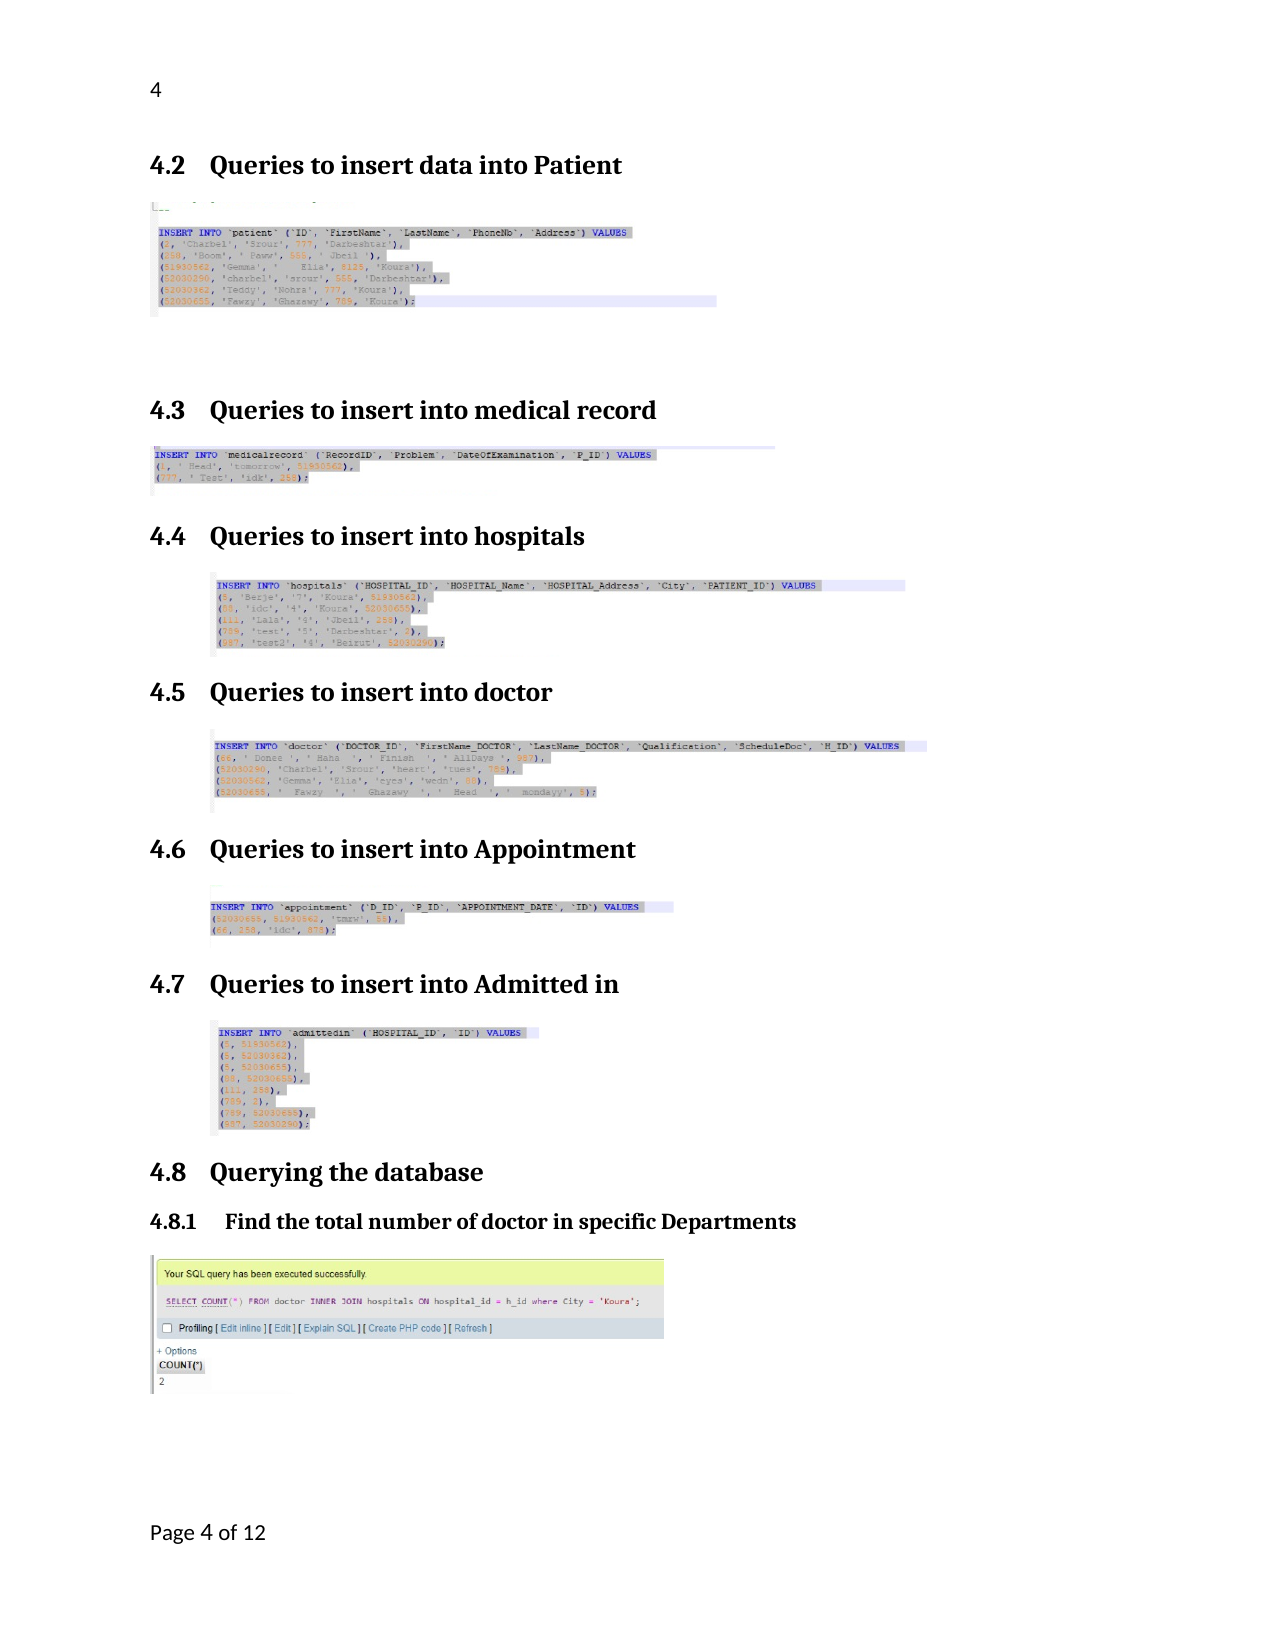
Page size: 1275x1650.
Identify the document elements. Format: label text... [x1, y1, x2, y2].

picture [150, 446, 776, 496]
subtitle Queries to insert into doctor [150, 677, 1125, 708]
subtitle Queries to insert into medical record [150, 395, 1125, 426]
subtitle Queries to insert into Admitted in [150, 969, 1125, 1000]
picture [150, 1255, 664, 1394]
picture [150, 202, 717, 317]
subtitle Querying the database [150, 1157, 1125, 1188]
picture [209, 572, 906, 657]
subtitle Queries to insert into Appointment [150, 834, 1125, 865]
subtitle Queries to insert into hospitals [150, 521, 1125, 552]
subtitle Find the total number of doctor in specific Departments [150, 1208, 1125, 1235]
picture [209, 729, 927, 813]
picture [209, 1020, 540, 1136]
subtitle Queries to insert data into Patient [150, 150, 1125, 181]
picture [209, 885, 674, 948]
